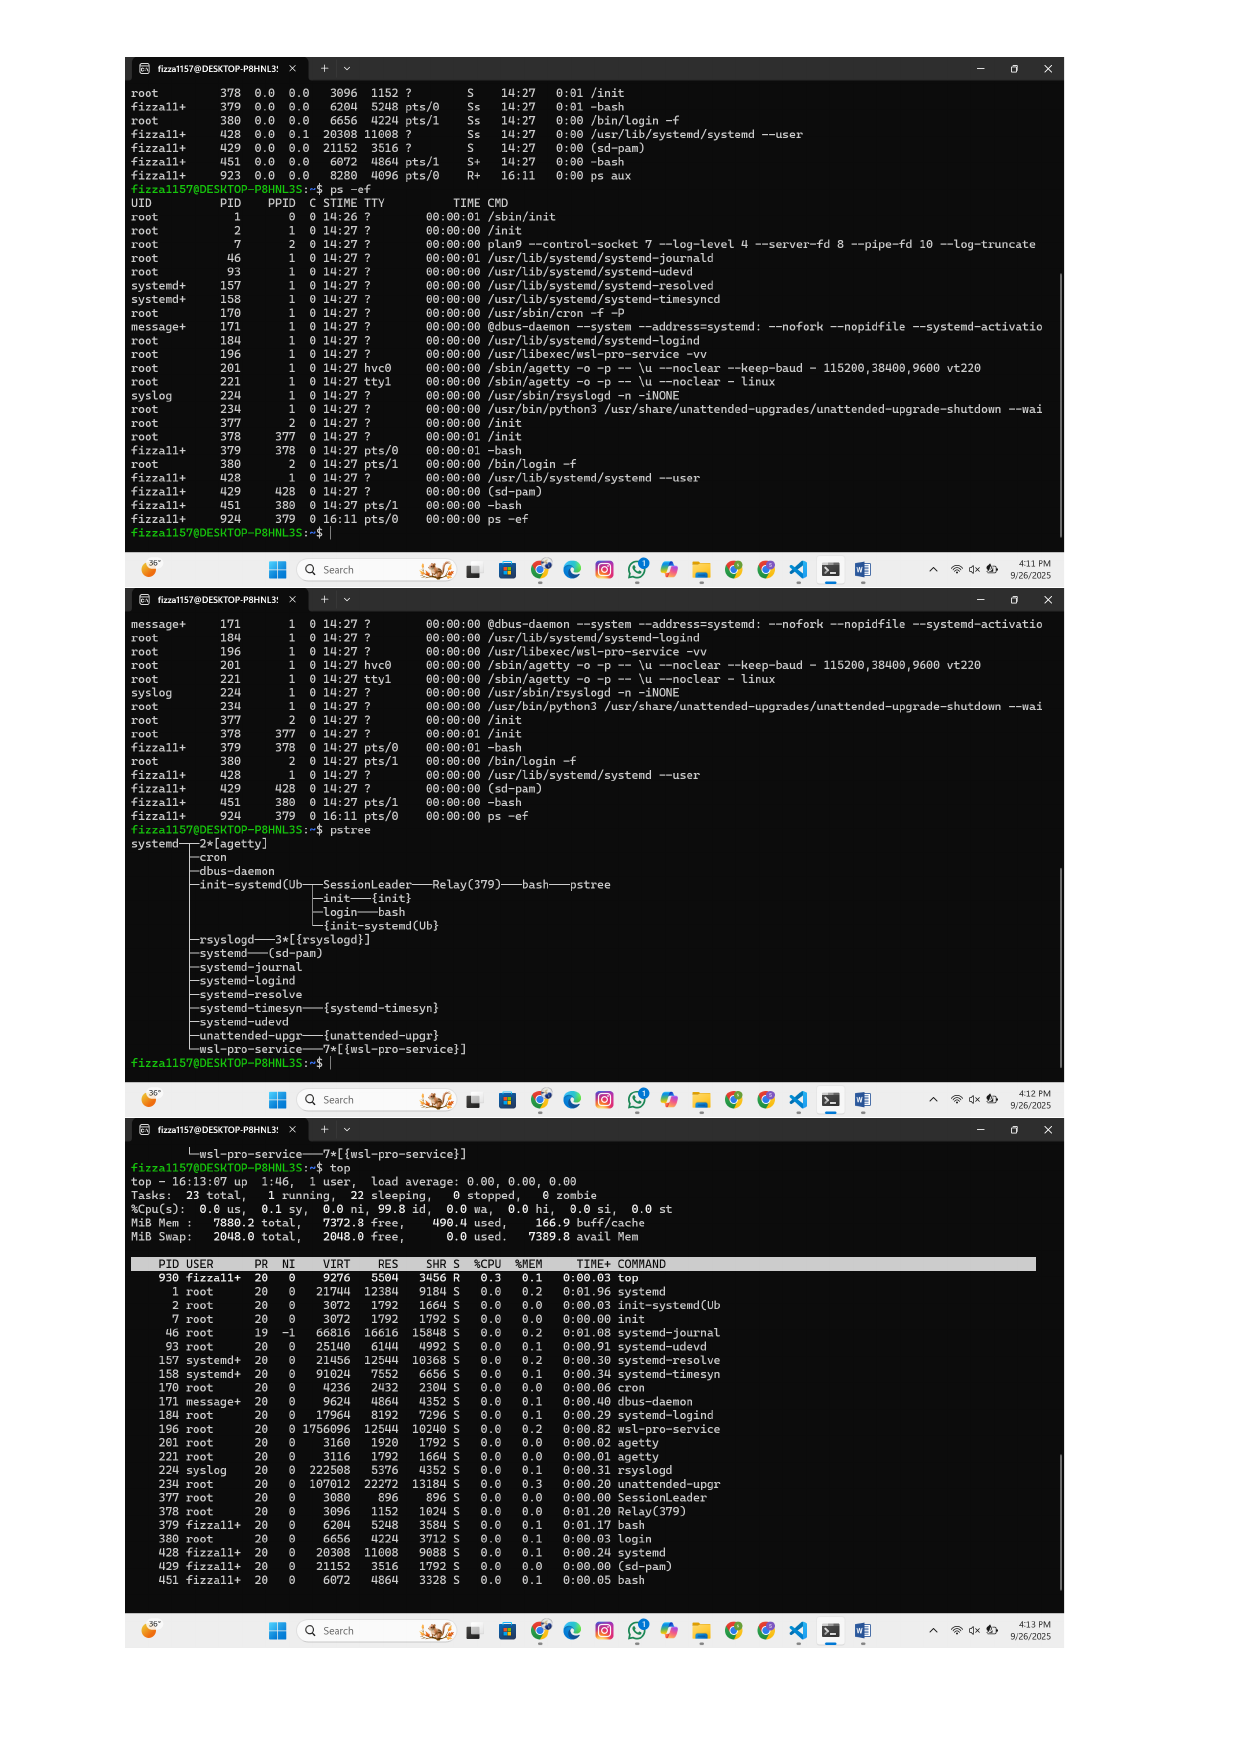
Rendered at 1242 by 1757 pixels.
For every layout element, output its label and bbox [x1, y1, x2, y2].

picture [125, 57, 1065, 587]
picture [125, 1118, 1065, 1648]
picture [125, 588, 1065, 1117]
